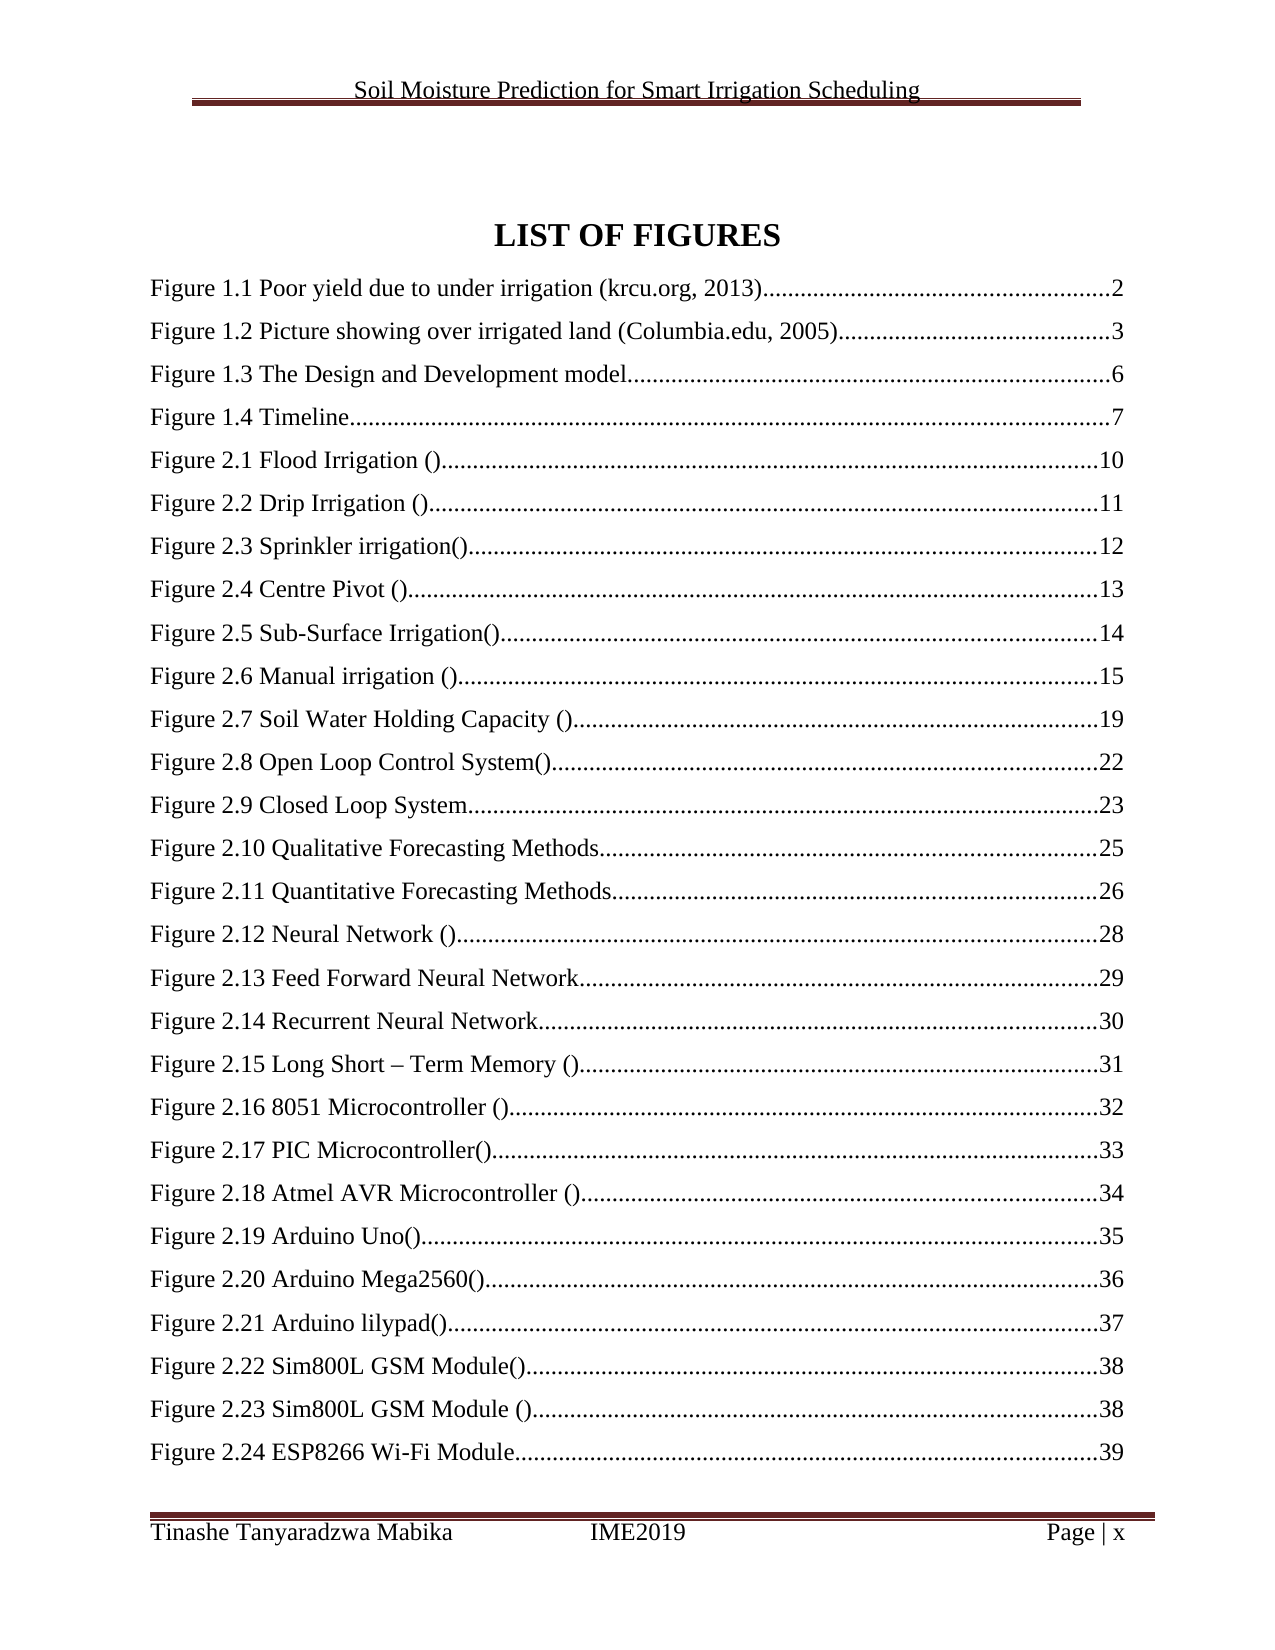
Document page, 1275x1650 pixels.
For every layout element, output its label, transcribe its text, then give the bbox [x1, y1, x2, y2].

text Figure 1.3 The Design and Development model. 6 [150, 359, 1125, 388]
text Figure 1.1 Poor yield due to under irrigation (krcu.org, 2013) 2 [150, 273, 1125, 301]
text Figure 1.2 Picture showing over irrigated land (Columbia.edu, 2005) 3 [150, 316, 1125, 344]
text Figure 2.23 Sim800L GSM Module () 38 [150, 1394, 1125, 1423]
text Figure 2.12 Neural Network () 28 [150, 919, 1125, 948]
text Figure 2.15 Long Short – Term Memory () 31 [150, 1049, 1125, 1078]
text Figure 1.4 Timeline 7 [150, 402, 1125, 431]
text Figure 2.14 Recurrent Neural Network 30 [150, 1006, 1125, 1034]
text Figure 2.21 Arduino lilypad() 37 [150, 1308, 1125, 1336]
text Figure 2.11 Quantitative Forecasting Methods 26 [150, 876, 1125, 905]
subtitle LIST OF FIGURES [150, 215, 1125, 253]
text Figure 2.3 Sprinkler irrigation() 12 [150, 531, 1125, 560]
text Figure 2.7 Soil Water Holding Capacity () 19 [150, 704, 1125, 733]
text Figure 2.8 Open Loop Control System() 22 [150, 747, 1125, 776]
text Figure 2.13 Feed Forward Neural Network 29 [150, 963, 1125, 991]
text Figure 2.6 Manual irrigation () 15 [150, 661, 1125, 689]
text Figure 2.18 Atmel AVR Microcontroller () 34 [150, 1178, 1125, 1207]
text Figure 2.10 Qualitative Forecasting Methods 25 [150, 833, 1125, 862]
text Figure 2.22 Sim800L GSM Module() 38 [150, 1351, 1125, 1379]
text Figure 2.16 8051 Microcontroller () 32 [150, 1092, 1125, 1121]
text Figure 2.17 PIC Microcontroller() 33 [150, 1135, 1125, 1164]
text Figure 2.1 Flood Irrigation () 10 [150, 445, 1125, 474]
text Figure 2.2 Drip Irrigation () 11 [150, 488, 1125, 517]
text Figure 2.4 Centre Pivot () 13 [150, 574, 1125, 603]
text Figure 2.24 ESP8266 Wi-Fi Module 39 [150, 1437, 1125, 1466]
text Figure 2.19 Arduino Uno() 35 [150, 1221, 1125, 1250]
text Figure 2.20 Arduino Mega2560() 36 [150, 1264, 1125, 1293]
text Figure 2.9 Closed Loop System 23 [150, 790, 1125, 819]
text Figure 2.5 Sub-Surface Irrigation() 14 [150, 618, 1125, 646]
